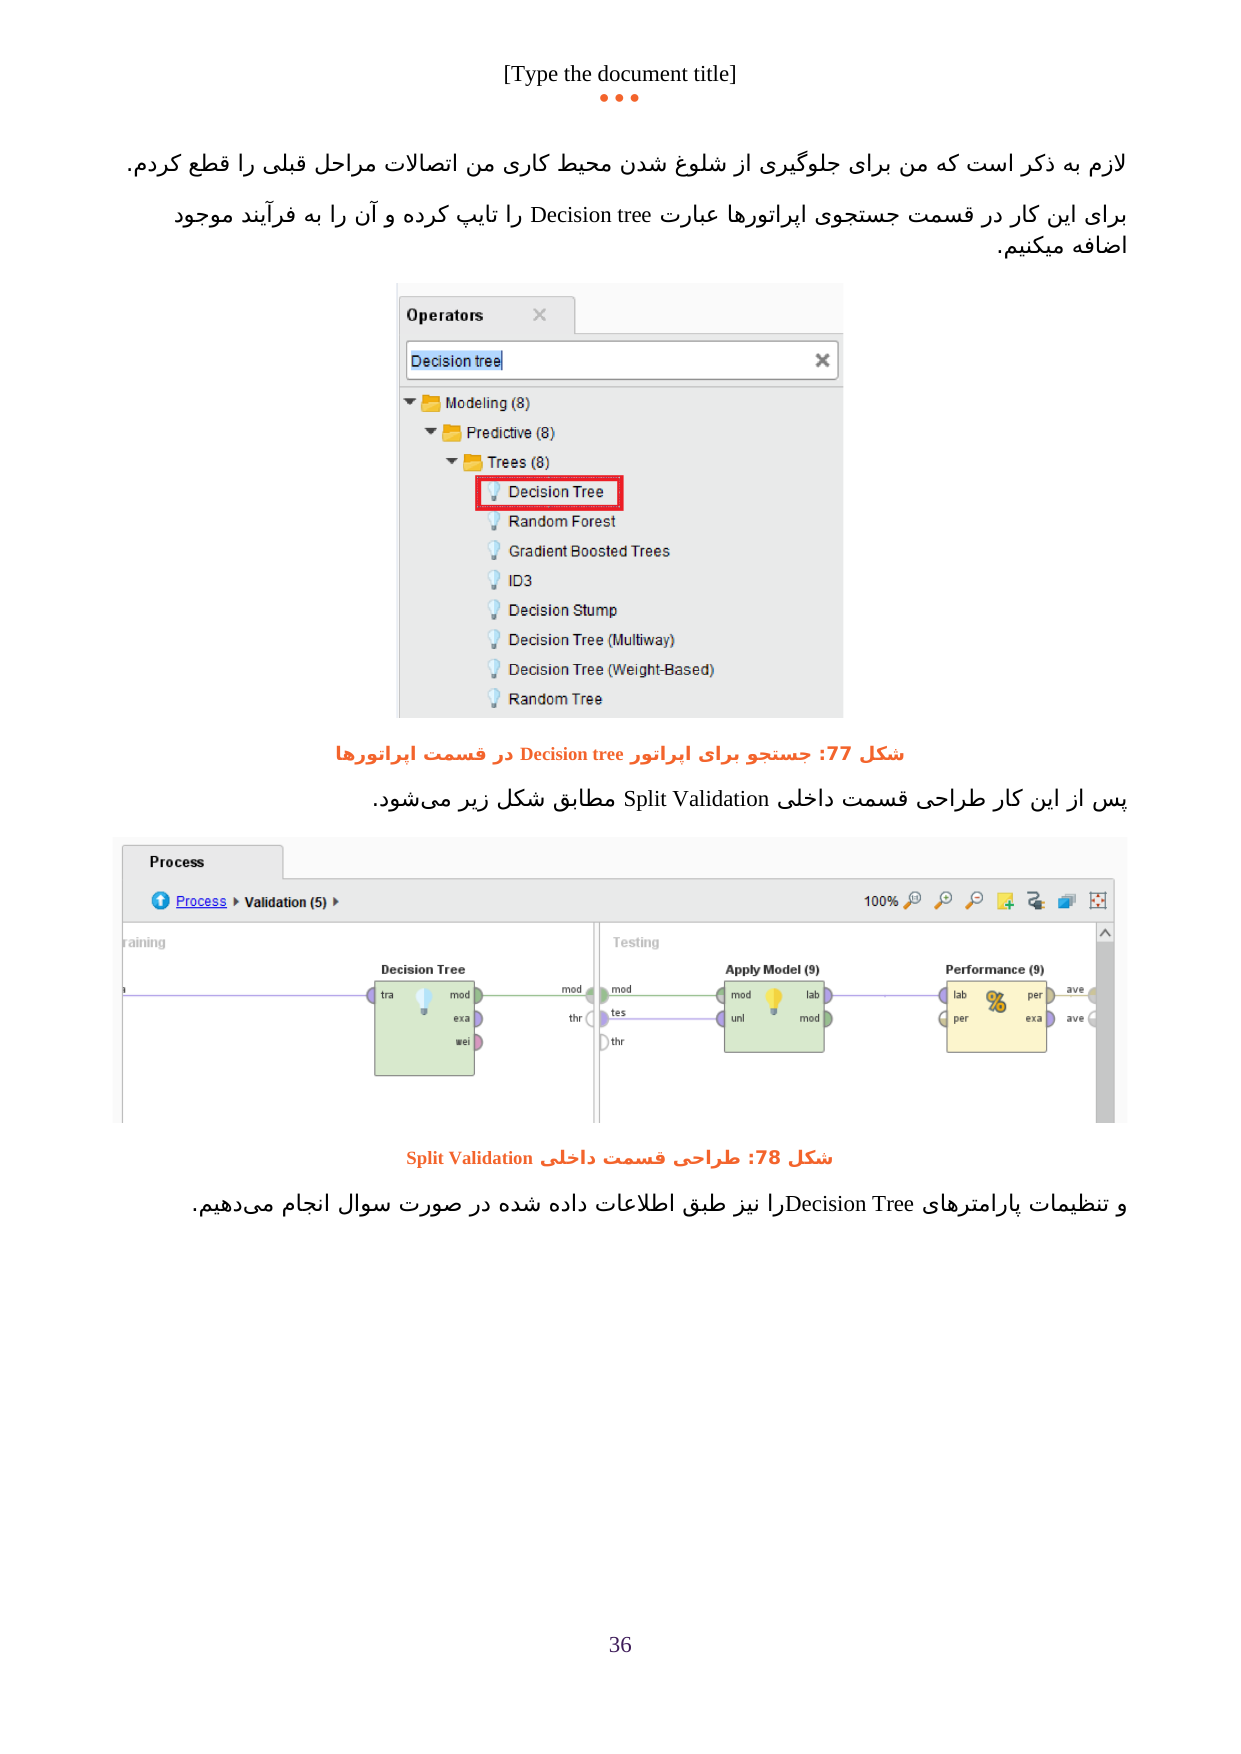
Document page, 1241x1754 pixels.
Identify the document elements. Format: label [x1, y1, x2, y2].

picture [112, 837, 1128, 1123]
picture [396, 283, 844, 718]
